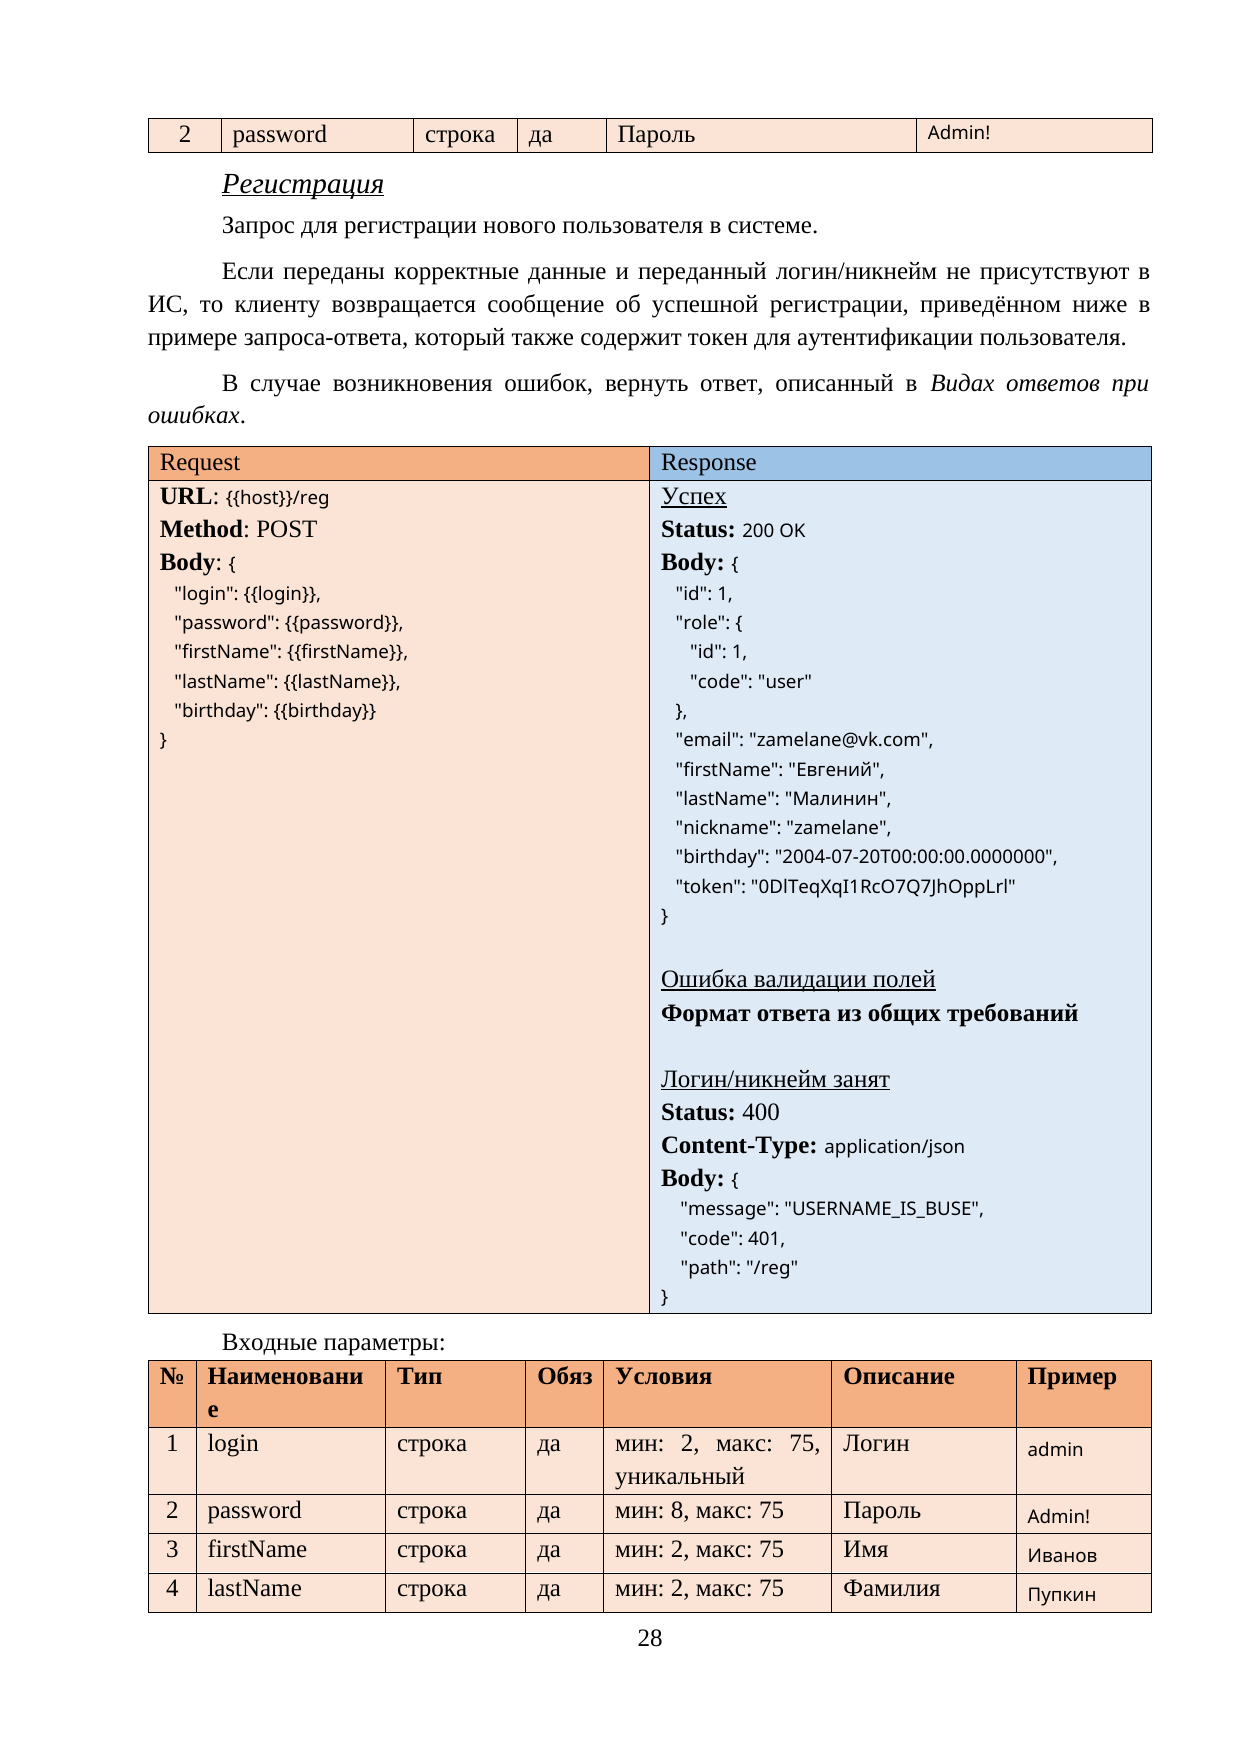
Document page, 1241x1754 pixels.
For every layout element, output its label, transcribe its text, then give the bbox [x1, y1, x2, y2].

table_cell Успех Status: 200 OK Body: { "id": 1, "role": { "id": 1, "code": "user" }, "email": "zamelane@vk.com", "firstName": "Евгений", "lastName": "Малинин", "nickname": "zamelane", "birthday": "2004-07-20T00:00:00.0000000", "token": "0DlTeqXqI1RcO7Q7JhOppLrl" } Ошибка валидации полей Формат ответа из общих требований Логин/никнейм занят Status: 400 Content-Type: application/json Body: { "message": "USERNAME_IS_BUSE", "code": 401, "path": "/reg" } [650, 481, 1151, 1313]
table_cell 2 [149, 1495, 196, 1533]
text Входные параметры: [148, 1327, 1152, 1356]
table_header Response [650, 447, 1151, 480]
table_cell Имя [832, 1534, 1016, 1572]
table_cell строка [386, 1534, 525, 1572]
table_cell Пароль [832, 1495, 1016, 1533]
table_cell да [526, 1495, 603, 1533]
table_header Обяз [526, 1361, 603, 1427]
table_cell Admin! [1017, 1495, 1151, 1533]
table_cell Логин [832, 1428, 1016, 1494]
table_cell строка [386, 1428, 525, 1494]
table_header Наименование [197, 1361, 385, 1427]
text Если переданы корректные данные и переданный логин/никнейм не присутствуют в ИС, то клиенту возвращается сообщение об успешной регистрации, приведённом ниже в примере запроса-ответа, который также содержит токен для аутентификации пользователя. [148, 256, 1152, 351]
table_cell Admin! [917, 119, 1152, 152]
table_cell Пупкин [1017, 1574, 1151, 1612]
table_header Тип [386, 1361, 525, 1427]
table_cell Пароль [607, 119, 916, 152]
table_cell Фамилия [832, 1574, 1016, 1612]
table_cell да [518, 119, 606, 152]
table_cell мин: 2, макс: 75, уникальный [604, 1428, 831, 1494]
table_cell password [222, 119, 413, 152]
table_cell да [526, 1574, 603, 1612]
table_cell мин: 8, макс: 75 [604, 1495, 831, 1533]
table_header Условия [604, 1361, 831, 1427]
table_cell мин: 2, макс: 75 [604, 1574, 831, 1612]
table_cell password [197, 1495, 385, 1533]
table_header № [149, 1361, 196, 1427]
table_cell firstName [197, 1534, 385, 1572]
table_cell Иванов [1017, 1534, 1151, 1572]
table_header Описание [832, 1361, 1016, 1427]
table_cell 1 [149, 1428, 196, 1494]
table_header Пример [1017, 1361, 1151, 1427]
table_cell строка [386, 1574, 525, 1612]
table_cell admin [1017, 1428, 1151, 1494]
text Регистрация [148, 166, 1152, 199]
table_cell строка [386, 1495, 525, 1533]
table_header Request [149, 447, 649, 480]
table_cell URL: {{host}}/reg Method: POST Body: { "login": {{login}}, "password": {{password}}, "firstName": {{firstName}}, "lastName": {{lastName}}, "birthday": {{birthday}} } [149, 481, 649, 1313]
table_cell 4 [149, 1574, 196, 1612]
text В случае возникновения ошибок, вернуть ответ, описанный в Видах ответов при ошибках. [148, 368, 1152, 429]
table_cell 3 [149, 1534, 196, 1572]
table_cell да [526, 1428, 603, 1494]
table_cell да [526, 1534, 603, 1572]
table_cell 2 [149, 119, 221, 152]
table_cell мин: 2, макс: 75 [604, 1534, 831, 1572]
table_cell lastName [197, 1574, 385, 1612]
table_cell login [197, 1428, 385, 1494]
text Запрос для регистрации нового пользователя в системе. [148, 211, 1152, 239]
table_cell строка [414, 119, 517, 152]
